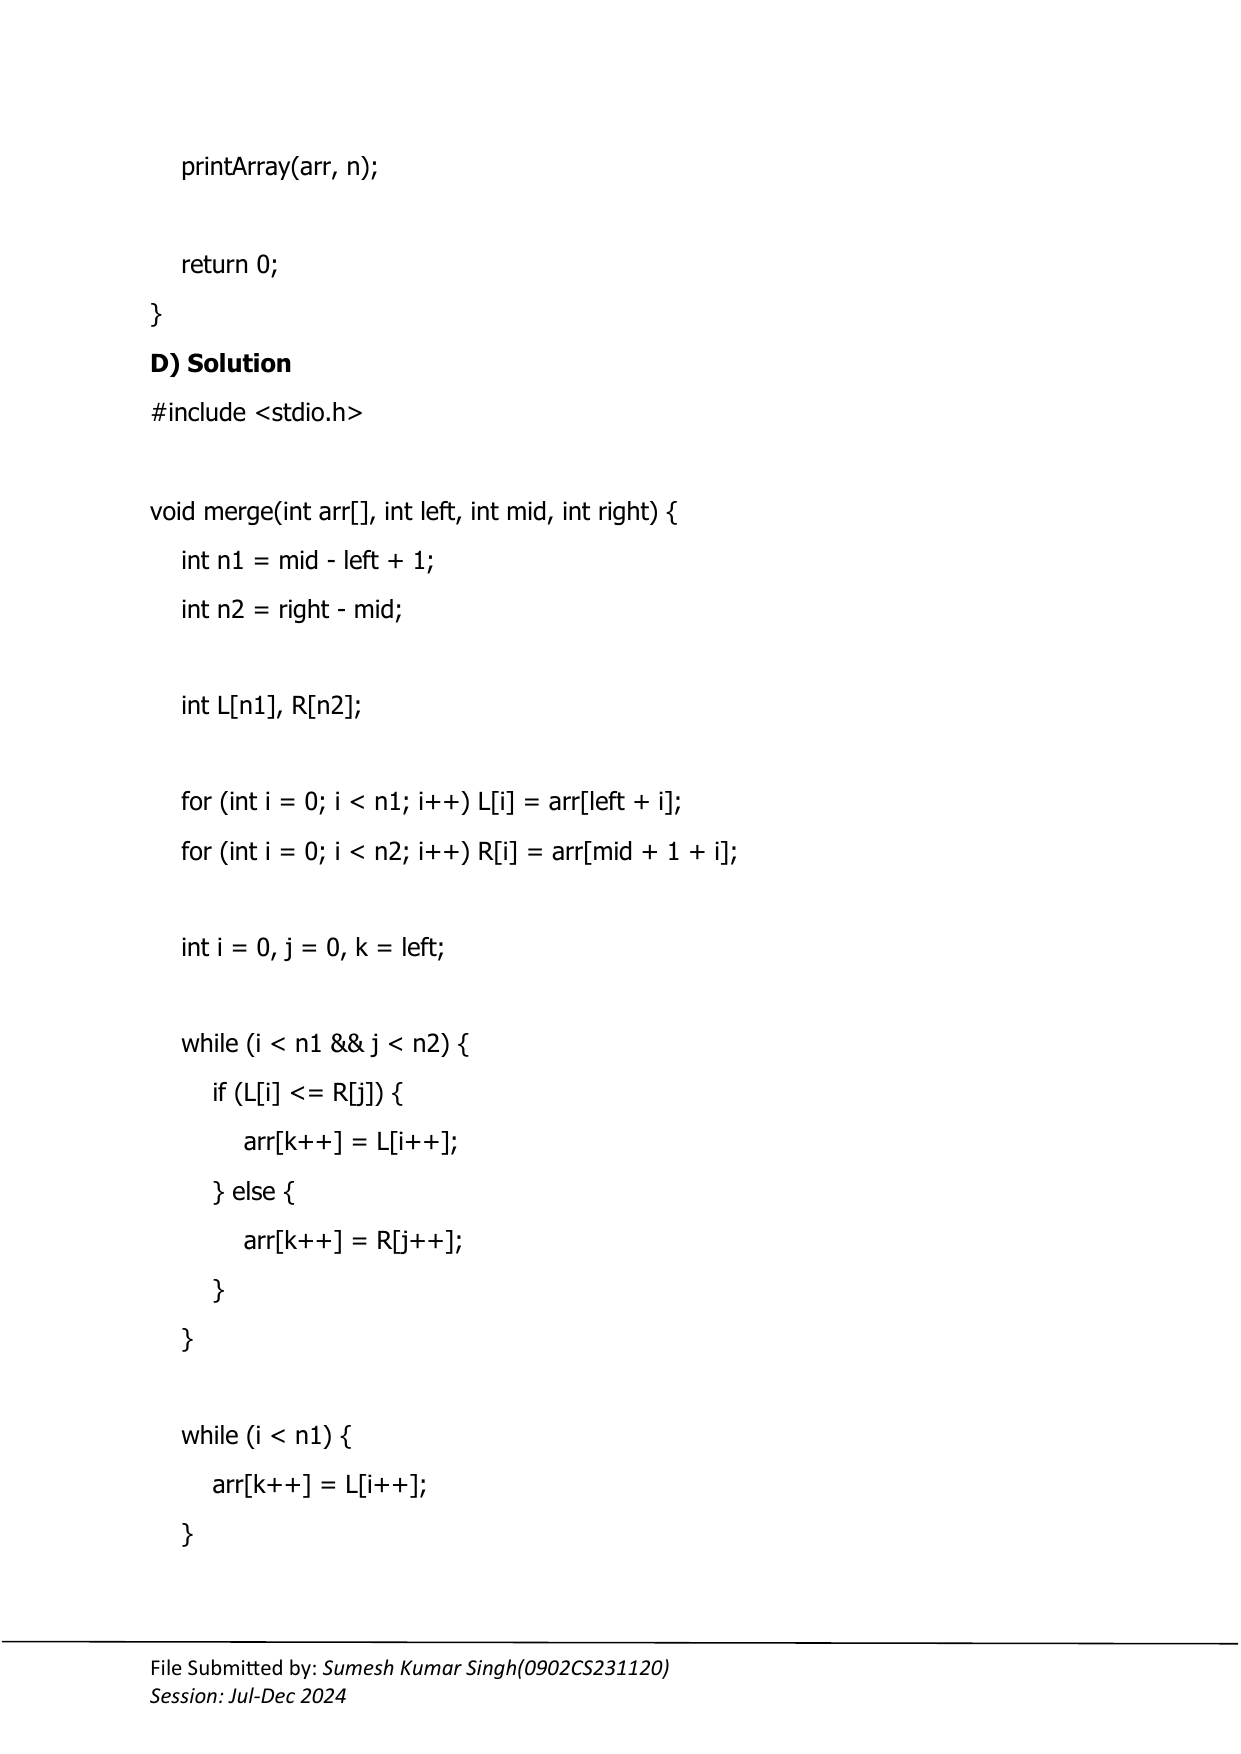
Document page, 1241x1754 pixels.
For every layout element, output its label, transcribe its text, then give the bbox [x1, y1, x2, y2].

text arr[k++] = R[j++]; [150, 1224, 1090, 1254]
text } [150, 1274, 1090, 1304]
text while (i < n1) { [150, 1419, 1090, 1449]
text D) Solution [150, 347, 1090, 377]
text int L[n1], R[n2]; [150, 689, 1090, 720]
text while (i < n1 && j < n2) { [150, 1027, 1090, 1057]
text int n1 = mid - left + 1; [150, 544, 1090, 574]
text for (int i = 0; i < n2; i++) R[i] = arr[mid + 1 + i]; [150, 835, 1090, 865]
text void merge(int arr[], int left, int mid, int right) { [150, 495, 1090, 525]
text } else { [150, 1175, 1090, 1205]
text if (L[i] <= R[j]) { [150, 1077, 1090, 1107]
text arr[k++] = L[i++]; [150, 1468, 1090, 1498]
text printArray(arr, n); [150, 150, 1090, 180]
text } [150, 298, 1090, 328]
text int n2 = right - mid; [150, 593, 1090, 624]
text return 0; [150, 248, 1090, 279]
text #include <stdio.h> [150, 396, 1090, 427]
text for (int i = 0; i < n1; i++) L[i] = arr[left + i]; [150, 786, 1090, 816]
text } [150, 1323, 1090, 1353]
text arr[k++] = L[i++]; [150, 1126, 1090, 1156]
text } [150, 1518, 1090, 1548]
text int i = 0, j = 0, k = left; [150, 931, 1090, 961]
